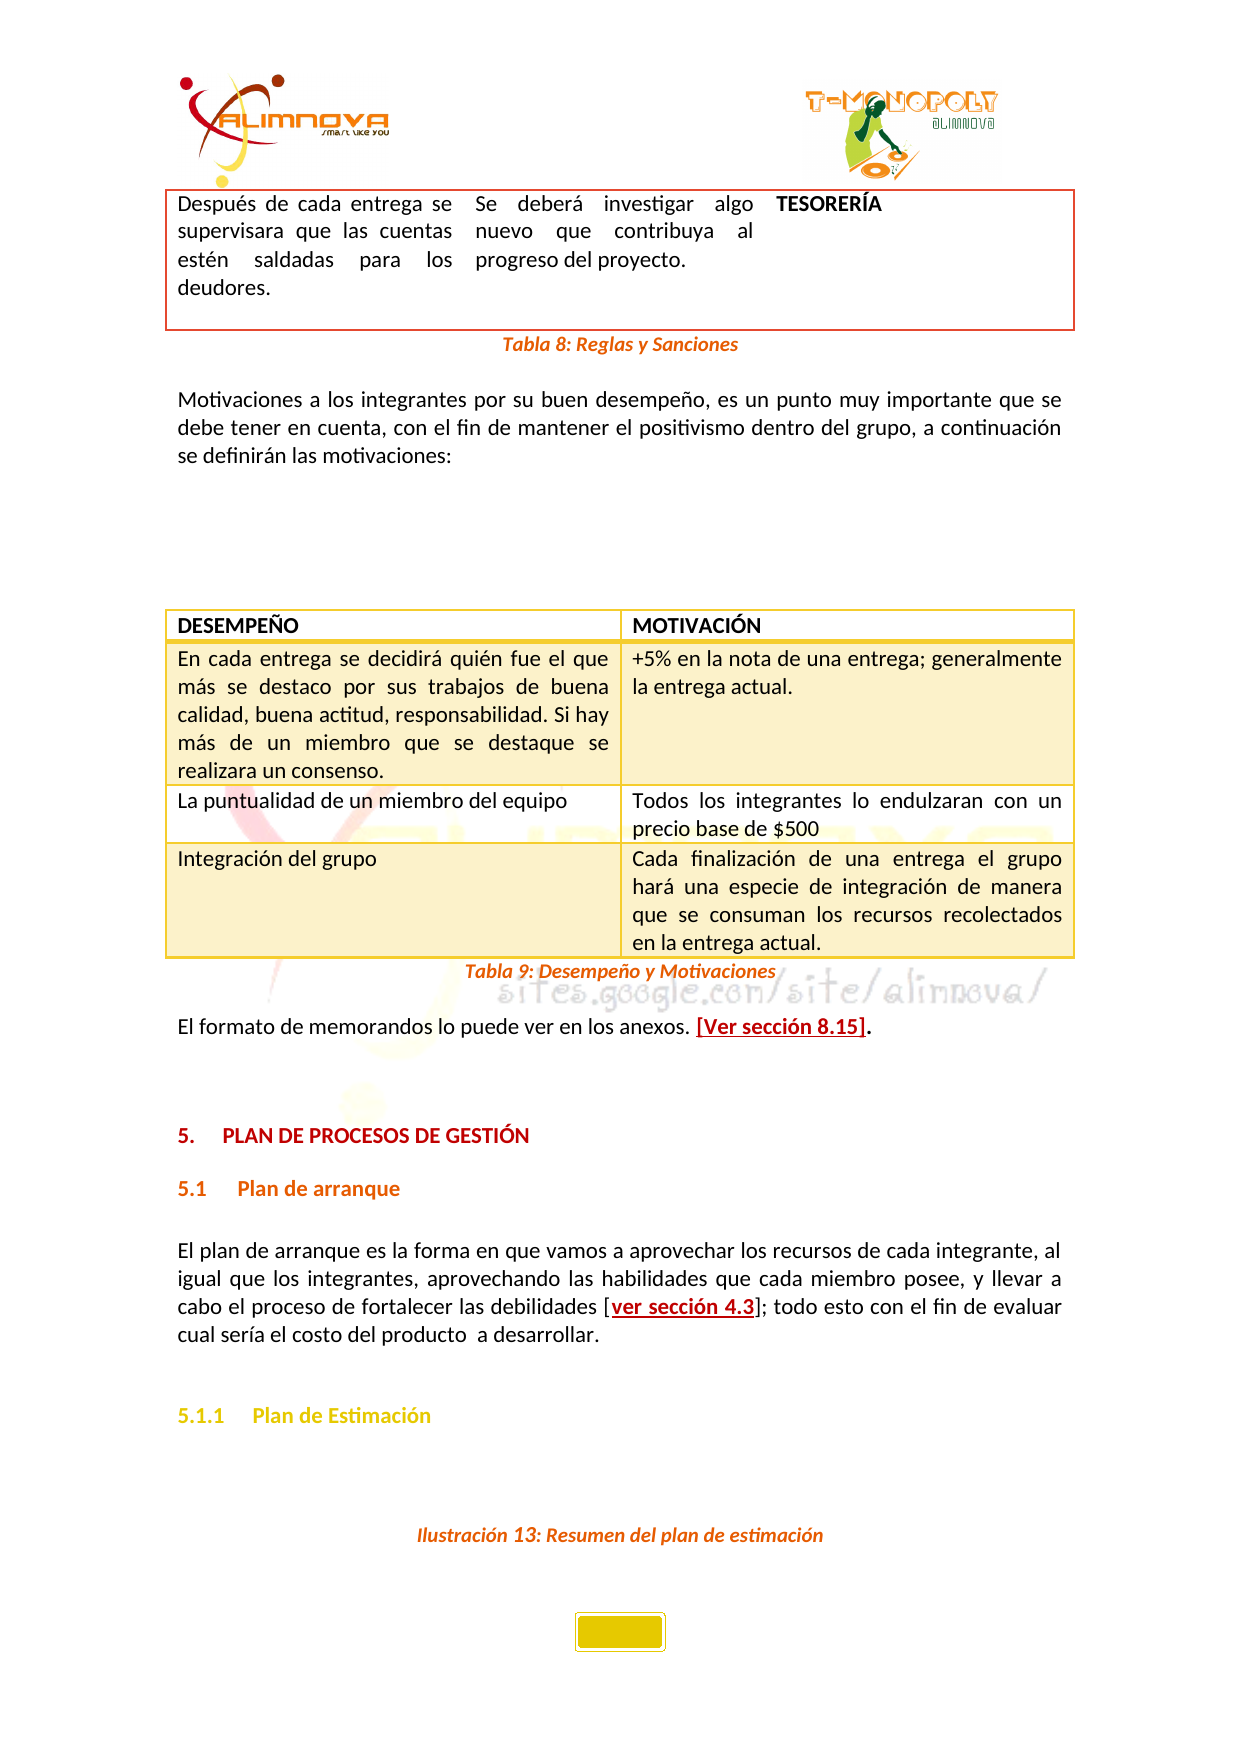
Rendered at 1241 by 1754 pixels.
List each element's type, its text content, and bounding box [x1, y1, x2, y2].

text Tabla 9: Desempeño y Motivaciones [177, 959, 1063, 984]
subtitle Plan de Estimación [177, 1401, 1063, 1429]
picture [177, 73, 389, 189]
text Ilustración 13: Resumen del plan de estimación [177, 1520, 1063, 1548]
text Motivaciones a los integrantes por su buen desempeño, es un punto muy importante que se debe tener en cuenta, con el fin de mantener el positivismo dentro del grupo, a continuación se definirán las motivaciones: [177, 385, 1063, 469]
subtitle Plan de arranque [177, 1174, 1063, 1202]
table_cell Todos los integrantes lo endulzaran con un precio base de $500 [622, 786, 1073, 842]
text El formato de memorandos lo puede ver en los anexos. [Ver sección 8.15]. [177, 1012, 1063, 1040]
table_cell En cada entrega se decidirá quién fue el que más se destaco por sus trabajos de buena calidad, buena actitud, responsabilidad. Si hay más de un miembro que se destaque se realizara un consenso. [167, 644, 620, 784]
table_cell TESORERÍA [765, 191, 1073, 329]
text Tabla 8: Reglas y Sanciones [177, 331, 1063, 356]
table_cell Después de cada entrega se supervisara que las cuentas estén saldadas para los deudores. [167, 191, 464, 329]
table_cell +5% en la nota de una entrega; generalmente la entrega actual. [622, 644, 1073, 784]
subtitle PLAN DE PROCESOS DE GESTIÓN [177, 1121, 1063, 1149]
picture [802, 79, 1002, 184]
text El plan de arranque es la forma en que vamos a aprovechar los recursos de cada integrante, al igual que los integrantes, aprovechando las habilidades que cada miembro posee, y llevar a cabo el proceso de fortalecer las debilidades [ver sección 4.3]; todo esto con el fin de evaluar cual sería el costo del producto a desarrollar. [177, 1236, 1063, 1348]
table_cell Integración del grupo [167, 844, 620, 956]
table_cell Cada finalización de una entrega el grupo hará una especie de integración de manera que se consuman los recursos recolectados en la entrega actual. [622, 844, 1073, 956]
table_cell La puntualidad de un miembro del equipo [167, 786, 620, 842]
table_cell Se deberá investigar algo nuevo que contribuya al progreso del proyecto. [464, 191, 765, 329]
table_header MOTIVACIÓN [622, 611, 1073, 639]
table_header DESEMPEÑO [167, 611, 620, 639]
